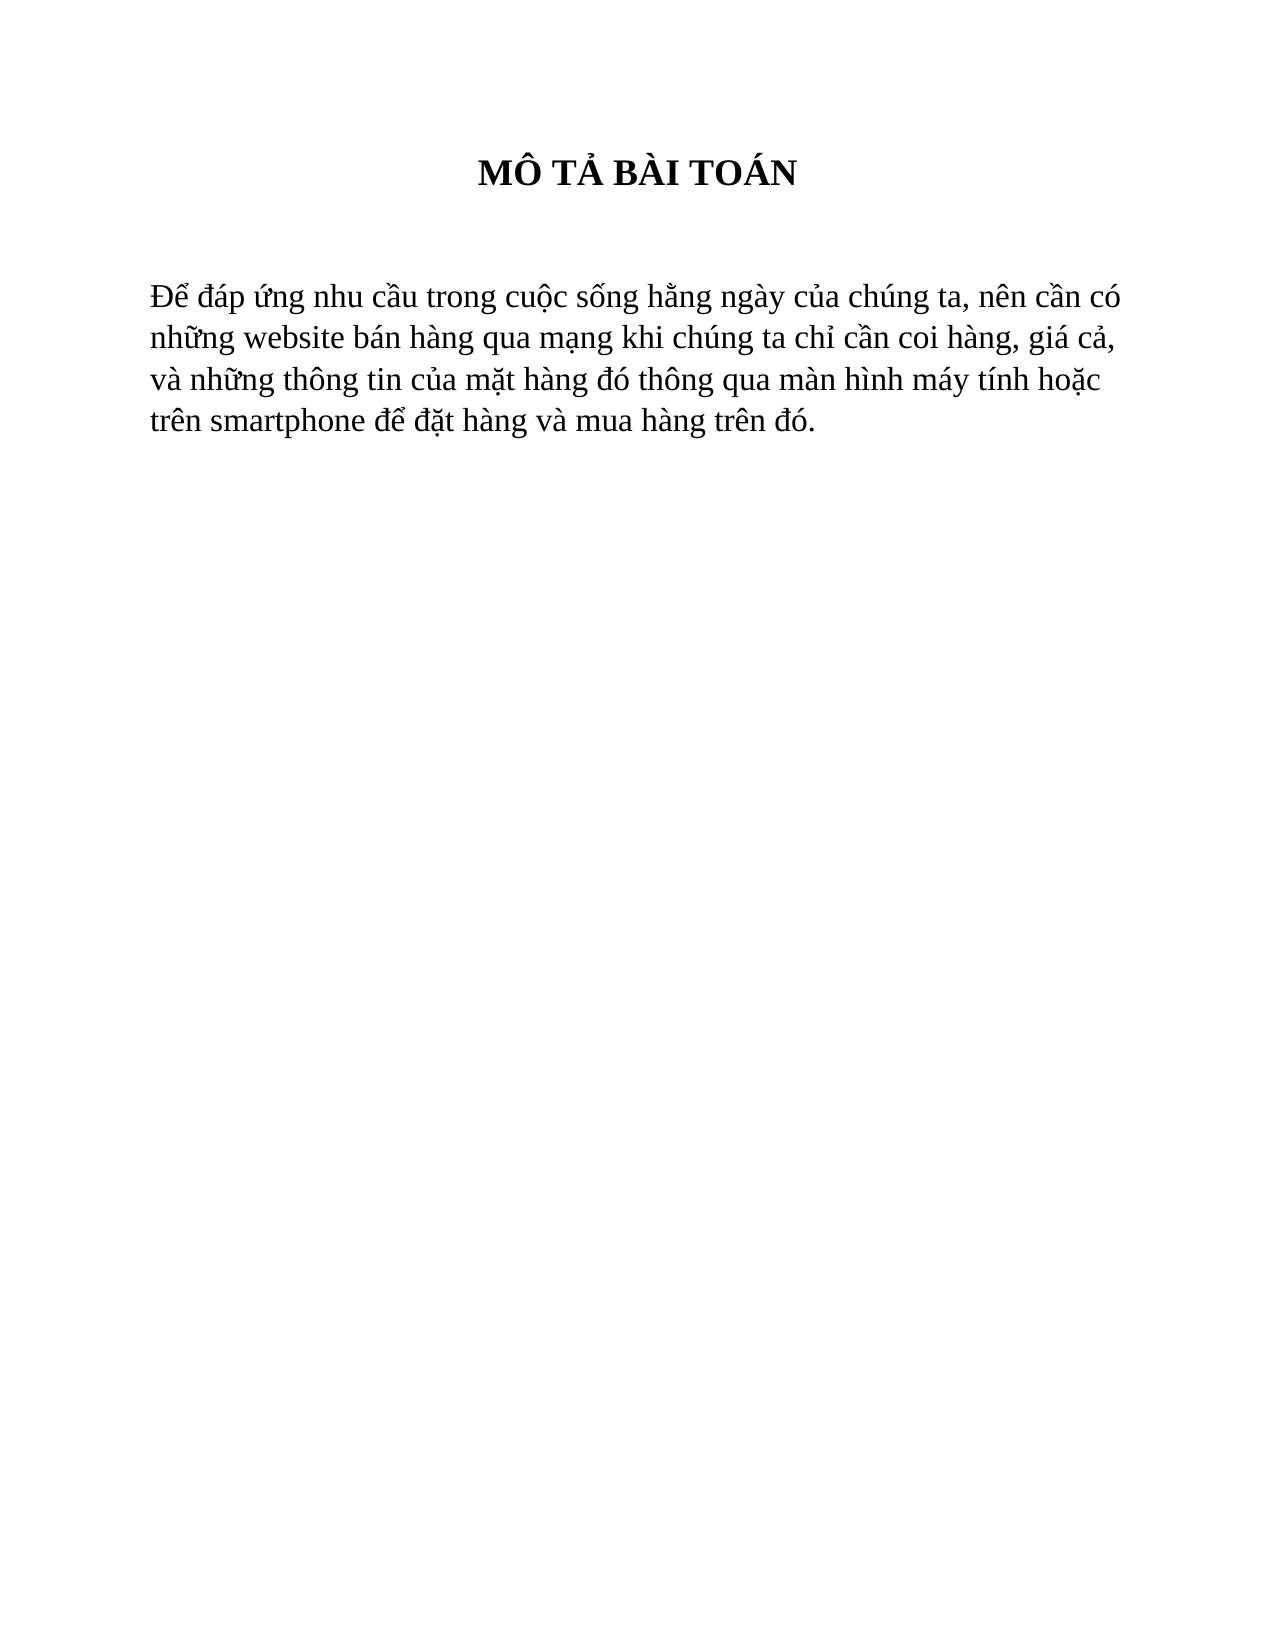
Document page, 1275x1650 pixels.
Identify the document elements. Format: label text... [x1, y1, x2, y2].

text Để đáp ứng nhu cầu trong cuộc sống hằng ngày của chúng ta, nên cần có những website bán hàng qua mạng khi chúng ta chỉ cần coi hàng, giá cả, và những thông tin của mặt hàng đó thông qua màn hình máy tính hoặc trên smartphone để đặt hàng và mua hàng trên đó. [150, 276, 1125, 439]
text MÔ TẢ BÀI TOÁN [150, 150, 1125, 193]
